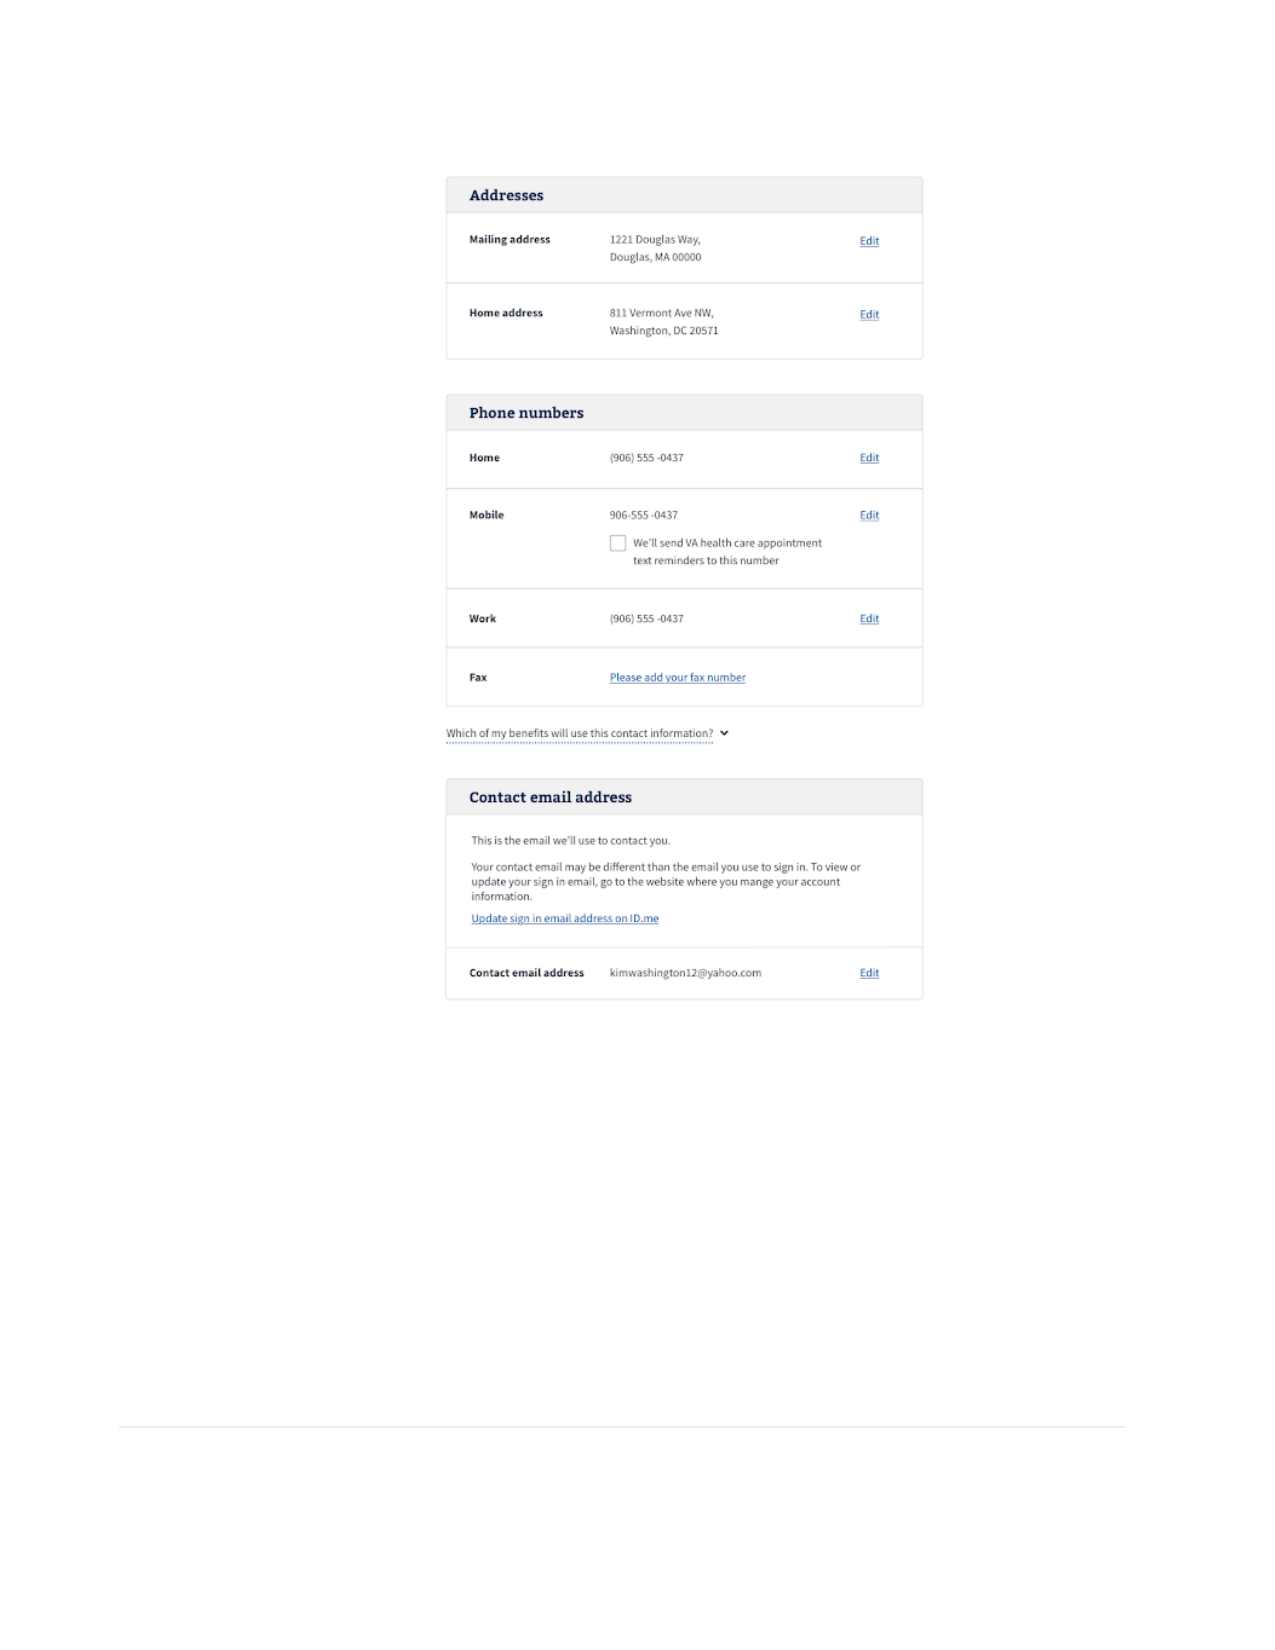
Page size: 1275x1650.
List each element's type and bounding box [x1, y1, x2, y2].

picture [150, 150, 1092, 1018]
